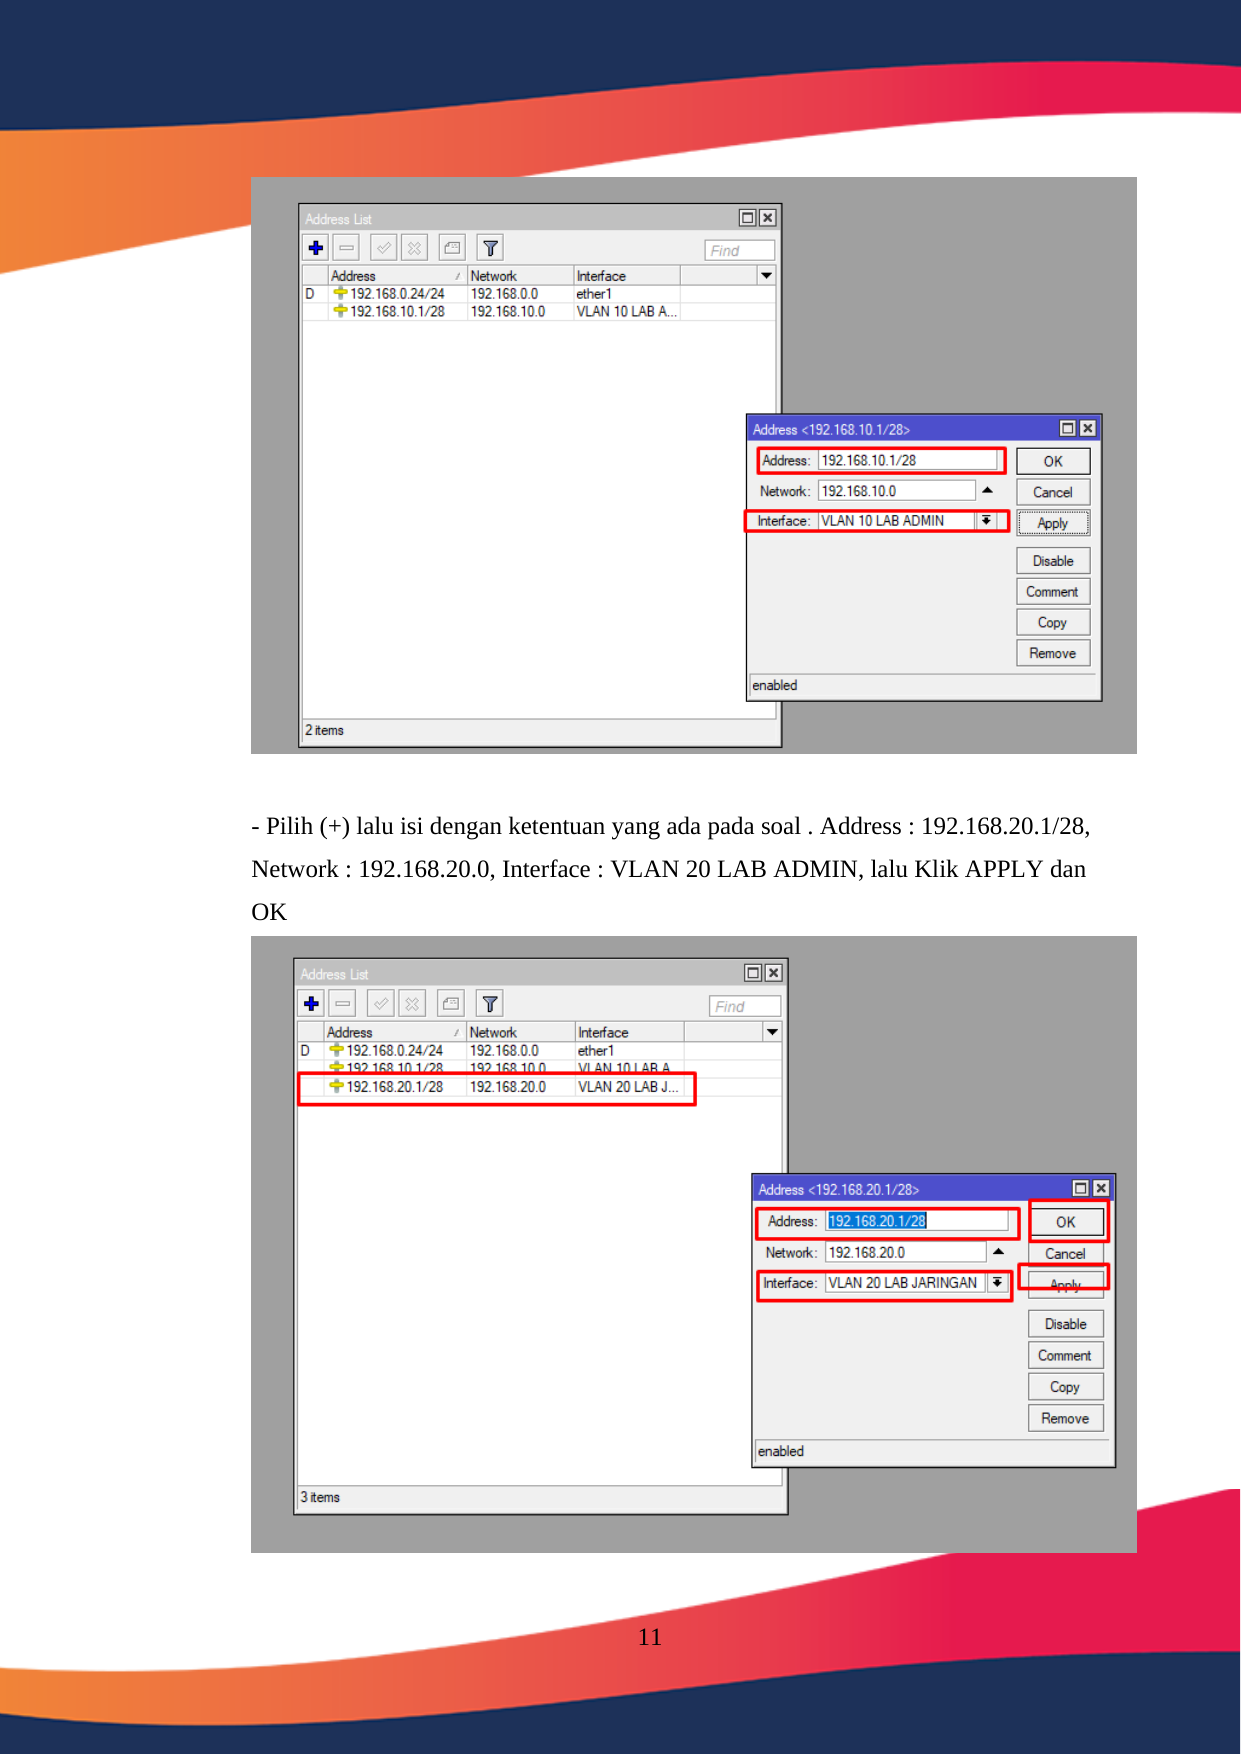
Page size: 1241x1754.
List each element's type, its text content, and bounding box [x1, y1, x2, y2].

picture [0, 936, 1241, 1754]
picture [0, 0, 1241, 754]
